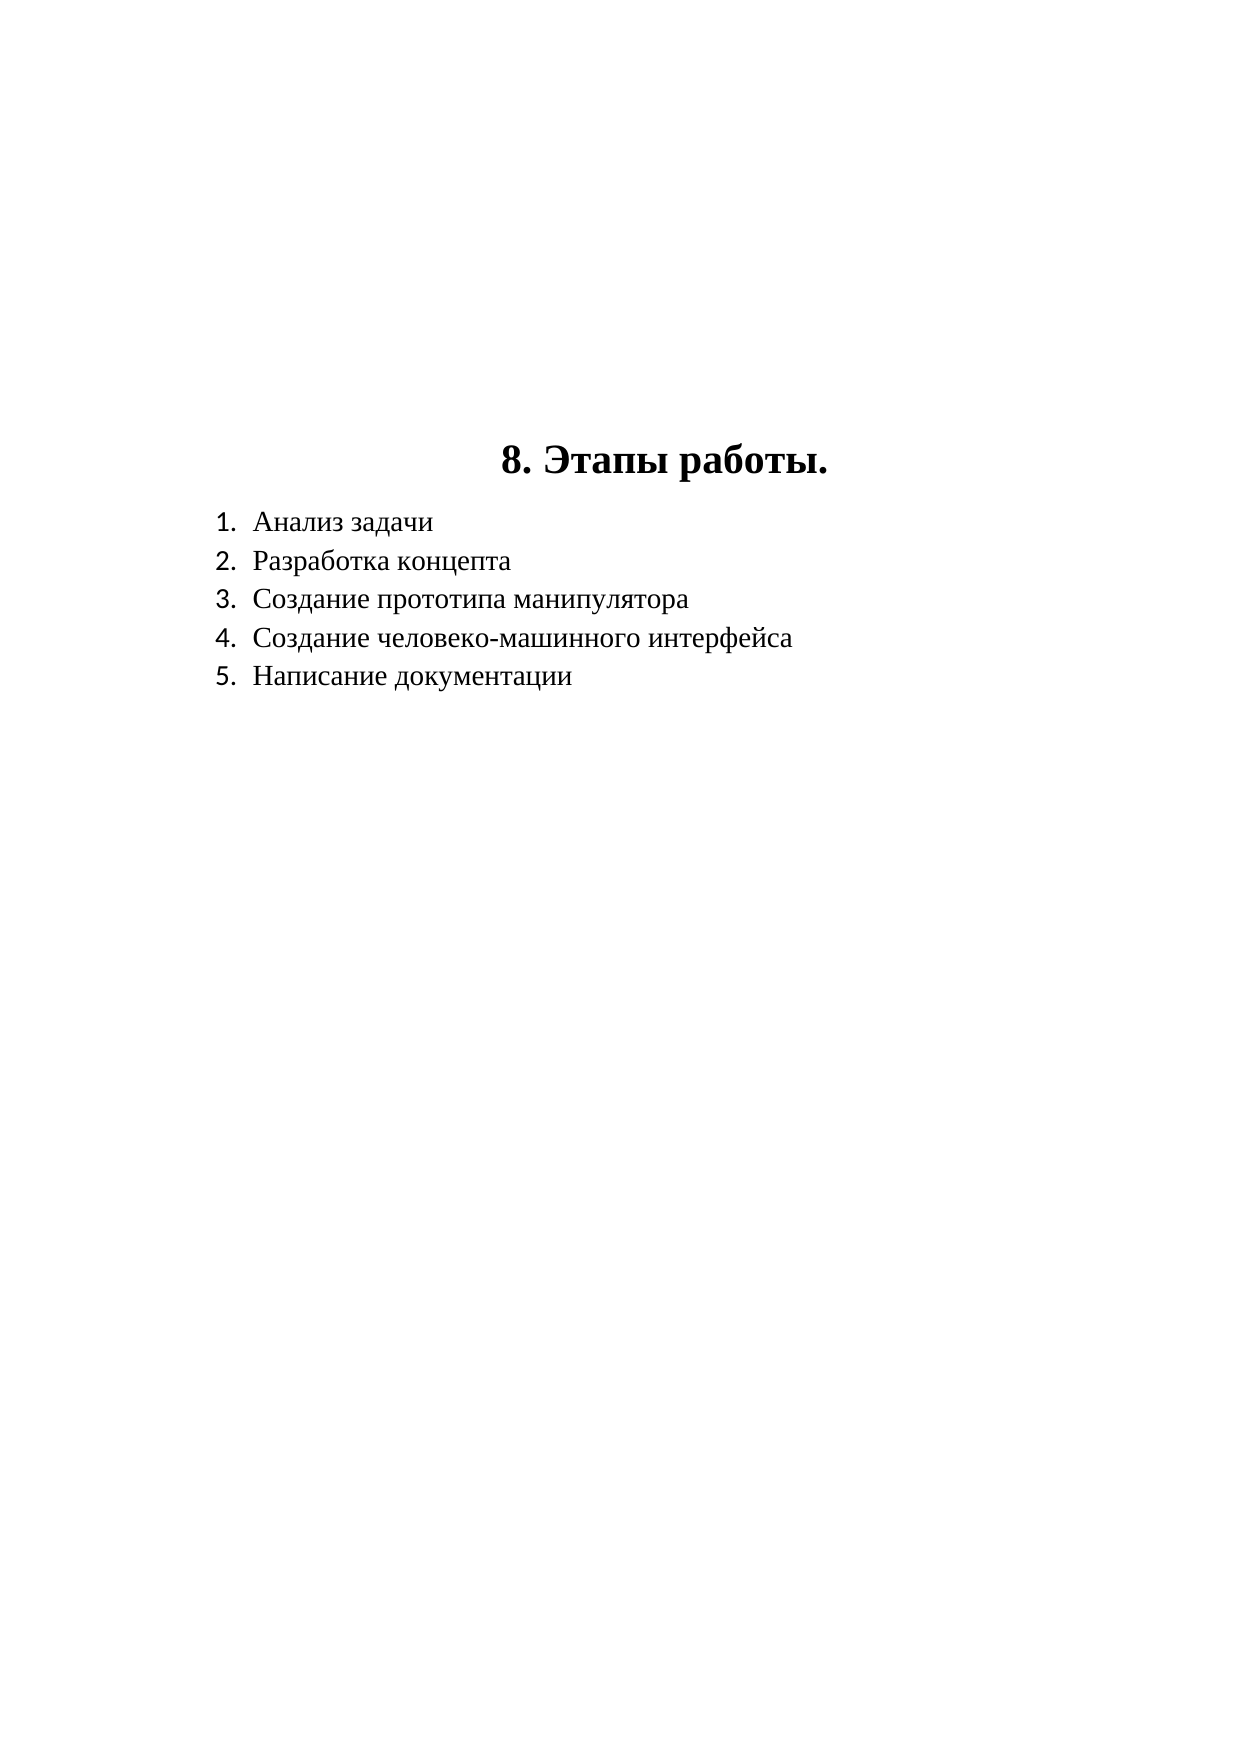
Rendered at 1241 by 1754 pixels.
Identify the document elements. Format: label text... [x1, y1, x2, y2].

list Разработка концепта [215, 542, 1152, 577]
text 8. Этапы работы. [177, 435, 1152, 483]
list Анализ задачи [215, 503, 1152, 539]
list Создание человеко-машинного интерфейса [215, 619, 1152, 654]
list Создание прототипа манипулятора [215, 580, 1152, 616]
list Написание документации [215, 657, 1152, 693]
